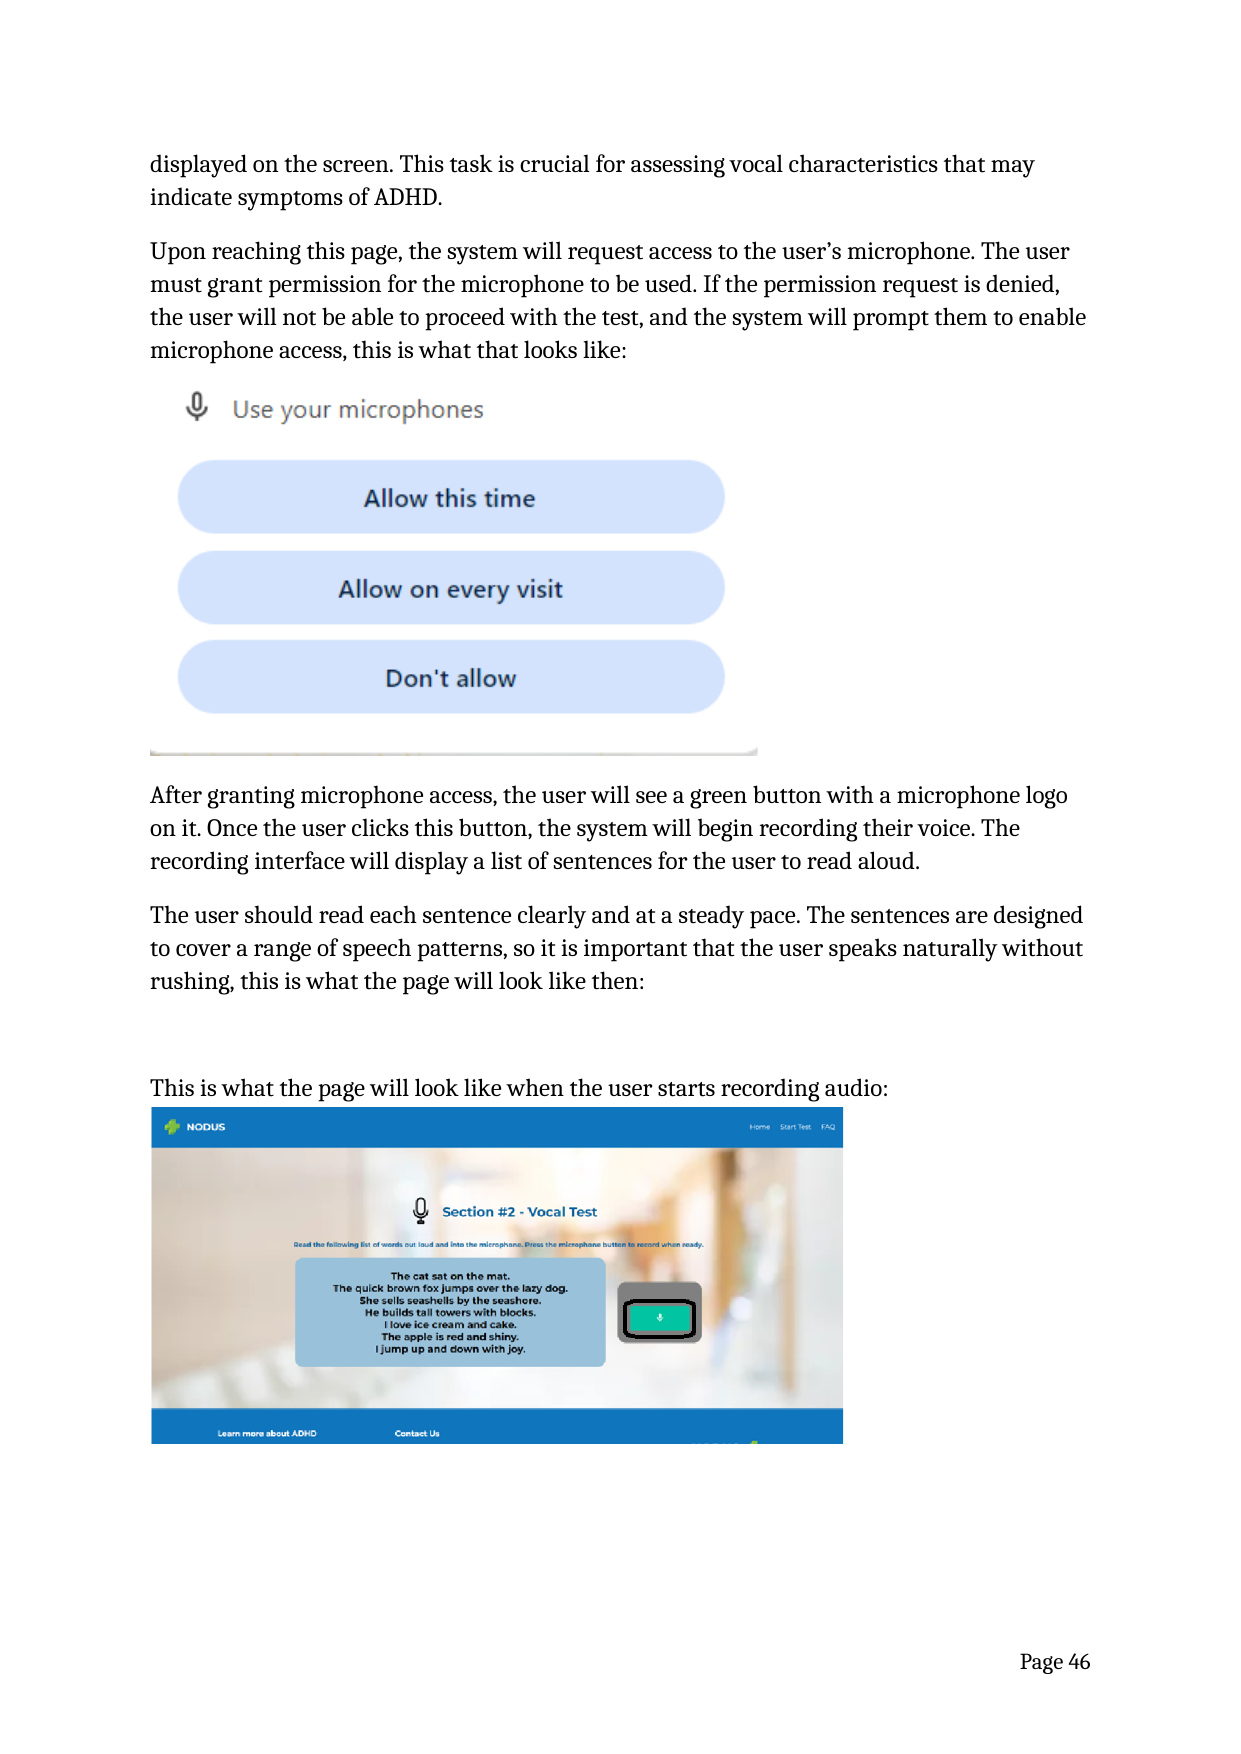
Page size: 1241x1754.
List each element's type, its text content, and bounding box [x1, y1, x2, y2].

picture [150, 1107, 844, 1445]
text The user should read each sentence clearly and at a steady pace. The sentences are designed to cover a range of speech patterns, so it is important that the user speaks naturally without rushing, this is what the page will look like then: [150, 901, 1090, 995]
picture [150, 368, 758, 756]
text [150, 150, 1090, 212]
text After granting microphone access, the user will see a green button with a microphone logo on it. Once the user clicks this button, the system will begin recording their voice. The recording interface will display a list of sentences for the user to read aloud. [150, 781, 1090, 876]
